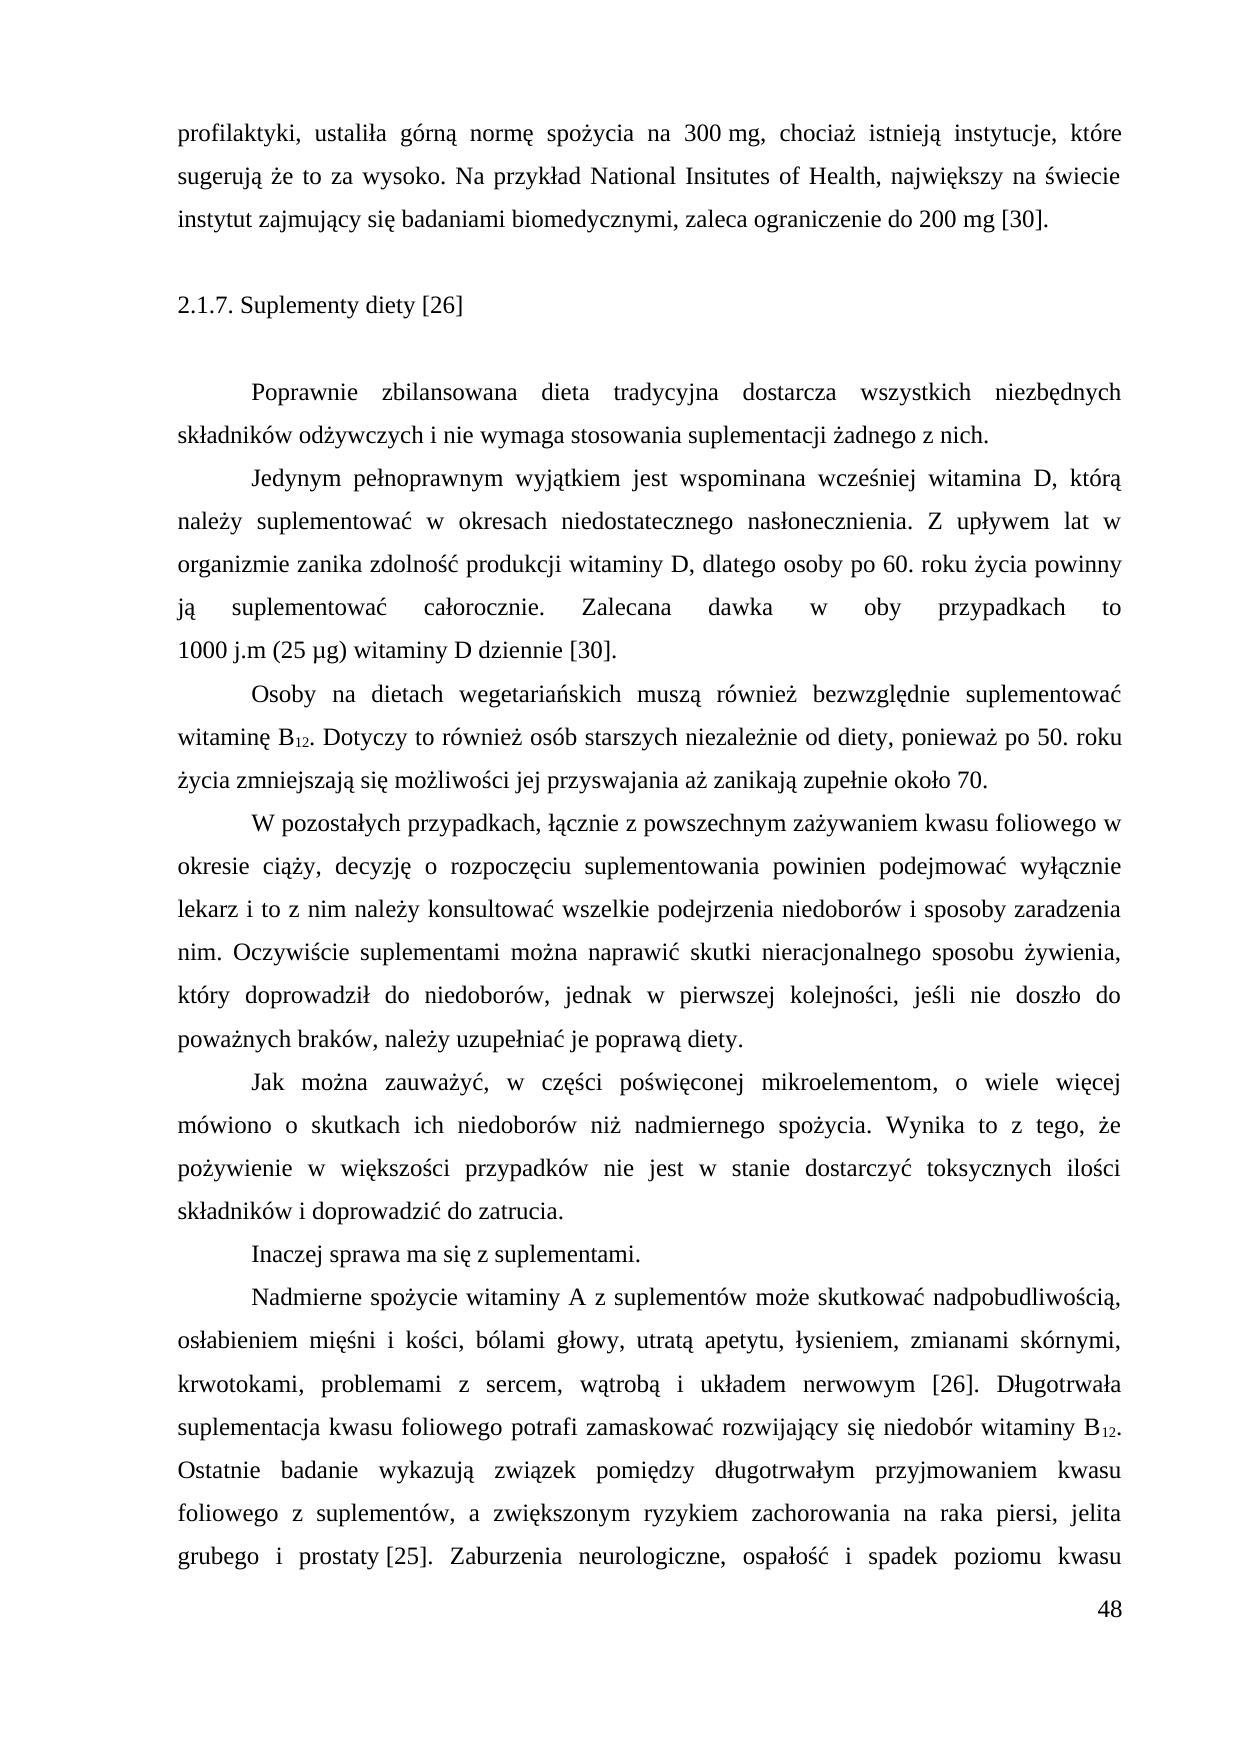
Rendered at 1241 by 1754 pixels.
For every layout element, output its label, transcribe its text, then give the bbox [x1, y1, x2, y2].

text Osoby na dietach wegetariańskich muszą również bezwzględnie suplementować witaminę B12. Dotyczy to również osób starszych niezależnie od diety, ponieważ po 50. roku życia zmniejszają się możliwości jej przyswajania aż zanikają zupełnie około 70. [177, 679, 1122, 794]
text Poprawnie zbilansowana dieta tradycyjna dostarcza wszystkich niezbędnych składników odżywczych i nie wymaga stosowania suplementacji żadnego z nich. [177, 377, 1122, 449]
text Inaczej sprawa ma się z suplementami. [177, 1239, 1122, 1268]
subtitle 2.1.7. Suplementy diety [26] [177, 291, 1122, 319]
text W pozostałych przypadkach, łącznie z powszechnym zażywaniem kwasu foliowego w okresie ciąży, decyzję o rozpoczęciu suplementowania powinien podejmować wyłącznie lekarz i to z nim należy konsultować wszelkie podejrzenia niedoborów i sposoby zaradzenia nim. Oczywiście suplementami można naprawić skutki nieracjonalnego sposobu żywienia, który doprowadził do niedoborów, jednak w pierwszej kolejności, jeśli nie doszło do poważnych braków, należy uzupełniać je poprawą diety. [177, 808, 1122, 1052]
text Jedynym pełnoprawnym wyjątkiem jest wspominana wcześniej witamina D, którą należy suplementować w okresach niedostatecznego nasłonecznienia. Z upływem lat w organizmie zanika zdolność produkcji witaminy D, dlatego osoby po 60. roku życia powinny ją suplementować całorocznie. Zalecana dawka w oby przypadkach to 1000 j.m (25 µg) witaminy D dziennie [30]. [177, 463, 1122, 664]
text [177, 1282, 1122, 1570]
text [177, 118, 1122, 233]
text Jak można zauważyć, w części poświęconej mikroelementom, o wiele więcej mówiono o skutkach ich niedoborów niż nadmiernego spożycia. Wynika to z tego, że pożywienie w większości przypadków nie jest w stanie dostarczyć toksycznych ilości składników i doprowadzić do zatrucia. [177, 1067, 1122, 1225]
